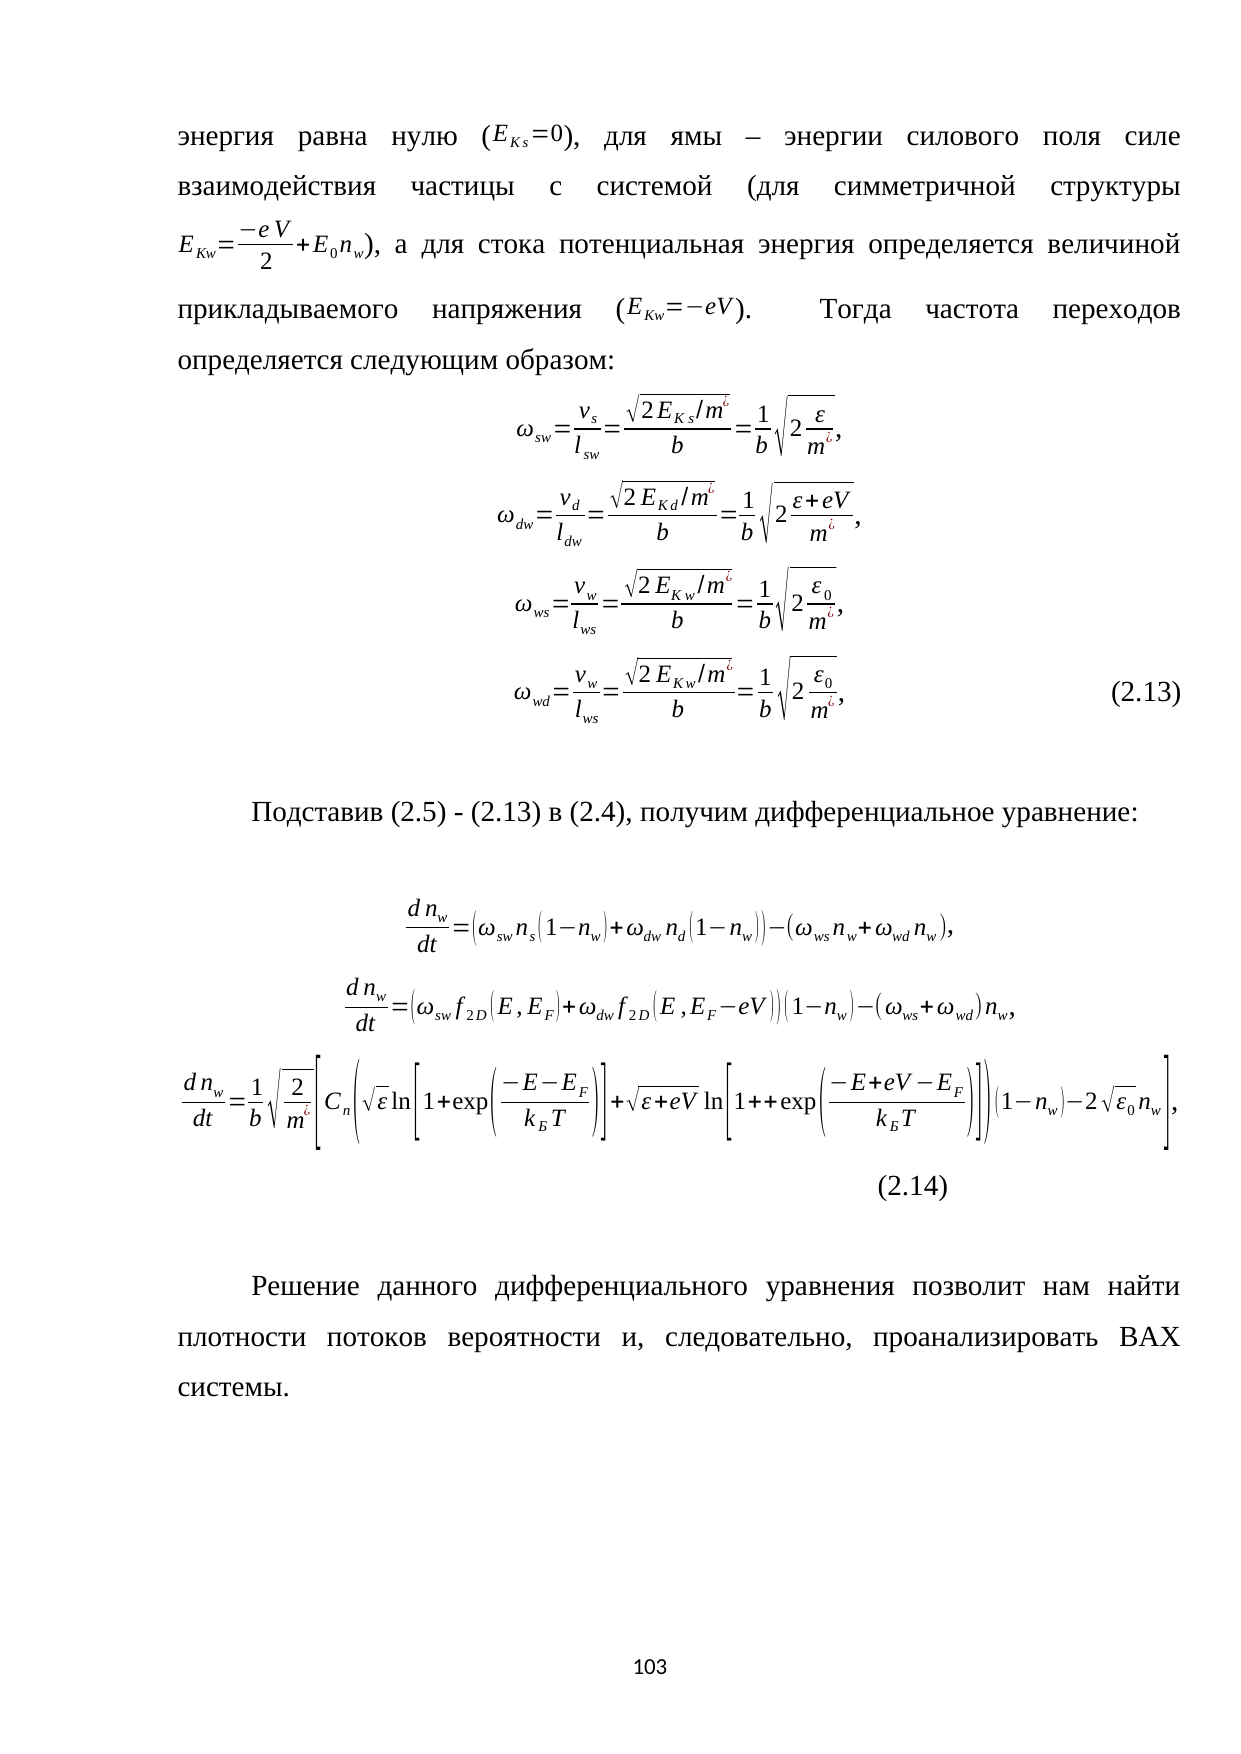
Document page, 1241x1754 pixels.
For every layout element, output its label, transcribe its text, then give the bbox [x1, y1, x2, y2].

list , (2.14) [177, 1053, 1181, 1201]
list , (2.13) [177, 654, 1181, 727]
text Решение данного дифференциального уравнения позволит нам найти плотности потоков вероятности и, следовательно, проанализировать ВАХ системы. [177, 1268, 1181, 1403]
text Подставив (2.5) - (2.13) в (2.4), получим дифференциальное уравнение: [177, 794, 1181, 827]
list , [177, 479, 1181, 549]
list , [177, 566, 1181, 638]
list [177, 118, 1181, 376]
list , [177, 392, 1181, 462]
text , [177, 894, 1181, 957]
list , [177, 974, 1181, 1036]
